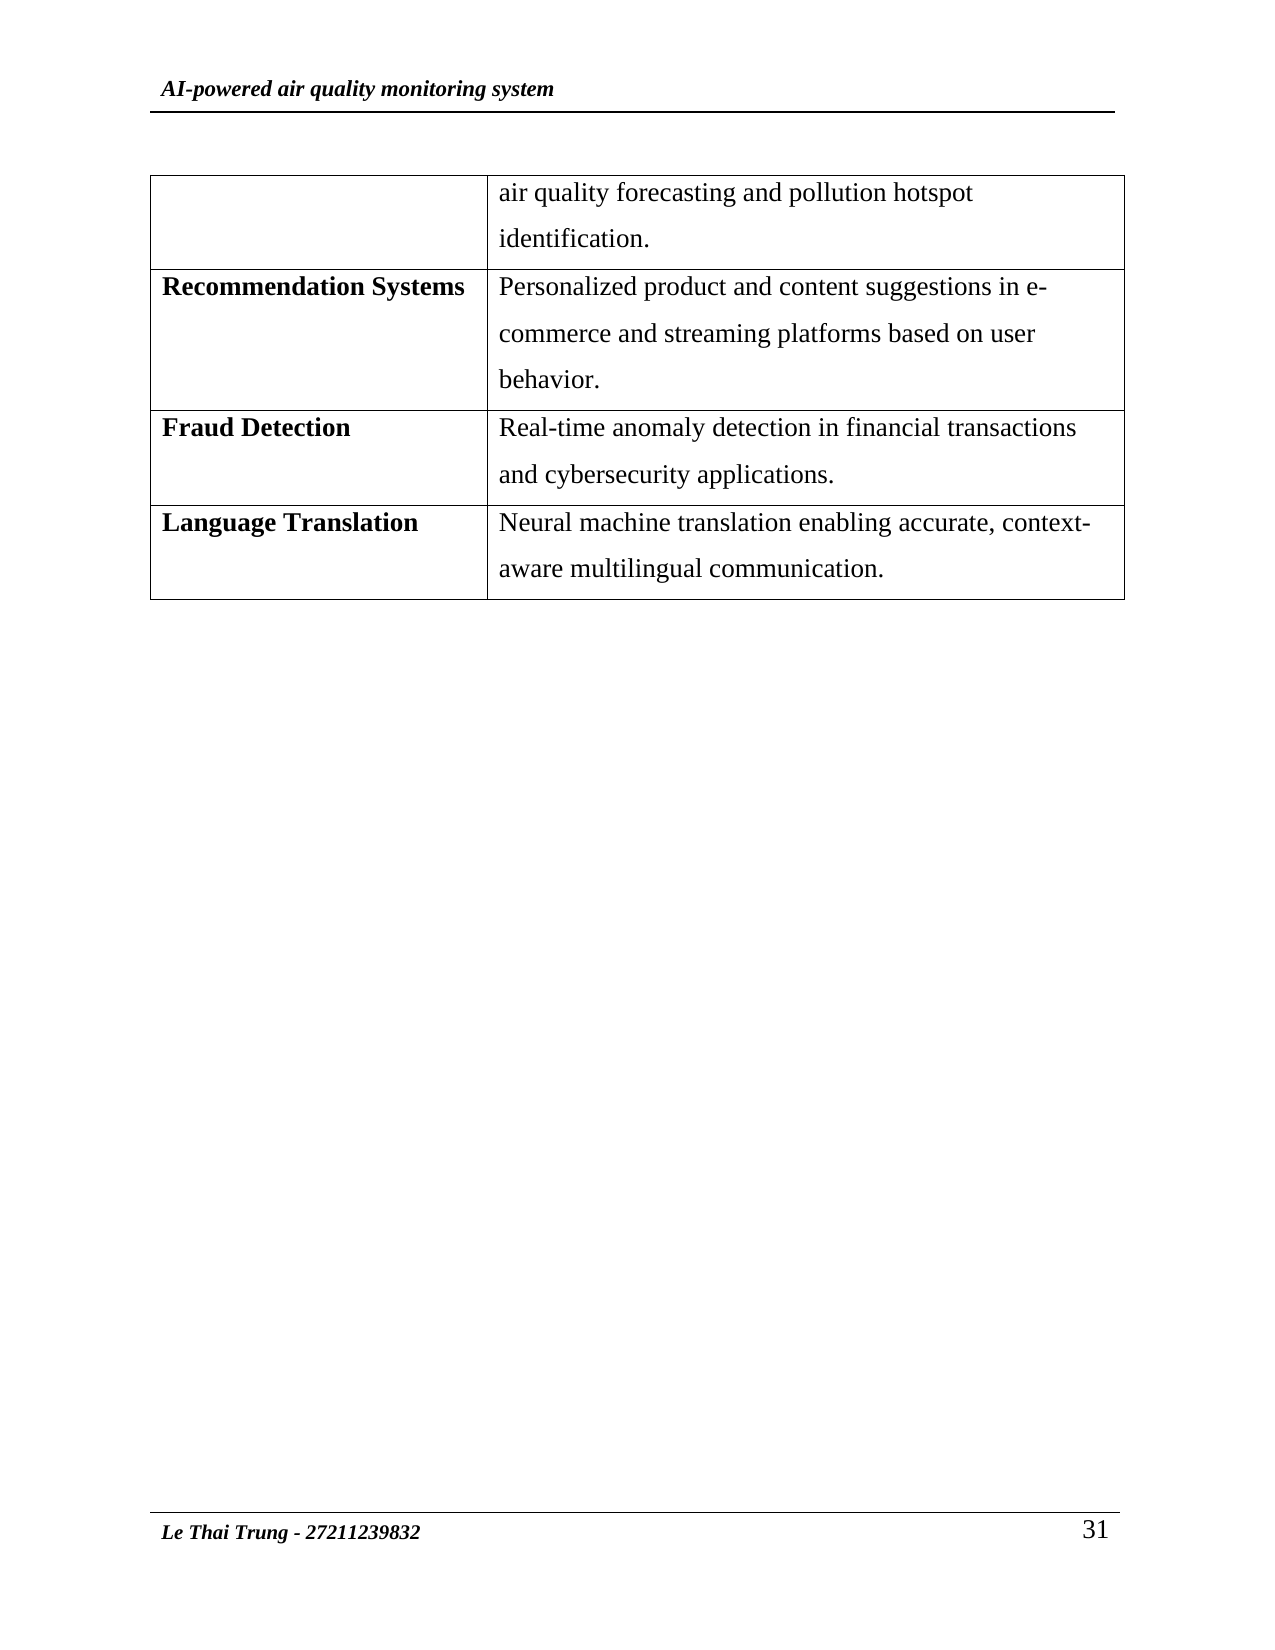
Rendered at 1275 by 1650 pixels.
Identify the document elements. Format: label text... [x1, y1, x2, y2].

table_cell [151, 176, 487, 269]
table_cell Neural machine translation enabling accurate, context-aware multilingual communication. [488, 506, 1124, 599]
table_cell Language Translation [151, 506, 487, 599]
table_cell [488, 176, 1124, 269]
table_cell Real-time anomaly detection in financial transactions and cybersecurity applications. [488, 411, 1124, 504]
table_cell Fraud Detection [151, 411, 487, 504]
table_cell Recommendation Systems [151, 270, 487, 410]
table_cell Personalized product and content suggestions in e-commerce and streaming platforms based on user behavior. [488, 270, 1124, 410]
